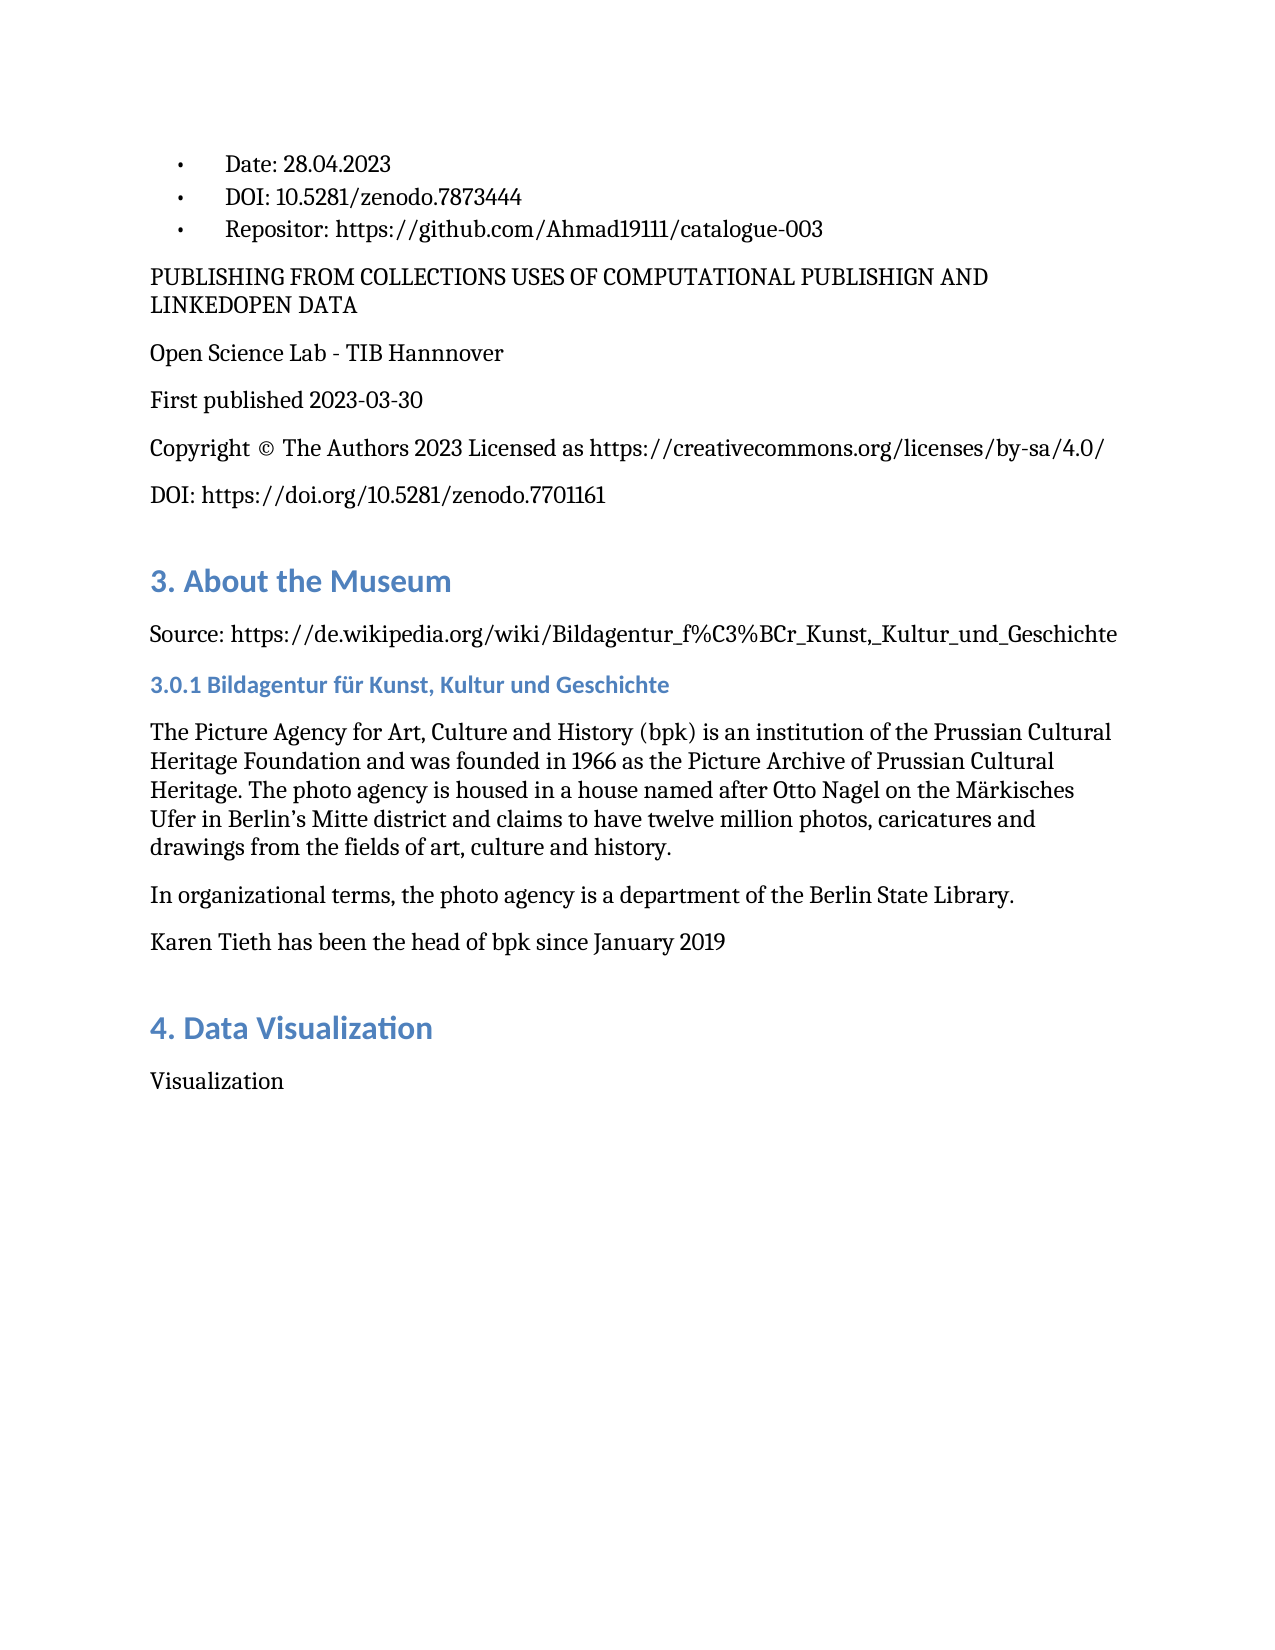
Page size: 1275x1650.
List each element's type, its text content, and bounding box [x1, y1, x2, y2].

text PUBLISHING FROM COLLECTIONS USES OF COMPUTATIONAL PUBLISHIGN AND LINKEDOPEN DATA [150, 262, 1125, 320]
text DOI: https://doi.org/10.5281/zenodo.7701161 [150, 481, 1125, 510]
subtitle 3. About the Museum [150, 560, 1125, 601]
text Karen Tieth has been the head of bpk since January 2019 [150, 928, 1125, 957]
text Visualization [150, 1067, 1125, 1095]
text First published 2023-03-30 [150, 386, 1125, 415]
list Repositor: https://github.com/Ahmad19111/catalogue-003 [175, 215, 1125, 244]
list DOI: 10.5281/zenodo.7873444 [175, 182, 1125, 211]
text Source: https://de.wikipedia.org/wiki/Bildagentur_f%C3%BCr_Kunst,_Kultur_und_Geschichte [150, 619, 1125, 648]
text In organizational terms, the photo agency is a department of the Berlin State Library. [150, 881, 1125, 909]
list Date: 28.04.2023 [175, 150, 1125, 179]
subtitle 4. Data Visualization [150, 1007, 1125, 1048]
text Open Science Lab - TIB Hannnover [150, 339, 1125, 367]
text Copyright © The Authors 2023 Licensed as https://creativecommons.org/licenses/by-sa/4.0/ [150, 434, 1125, 462]
text The Picture Agency for Art, Culture and History (bpk) is an institution of the Prussian Cultural Heritage Foundation and was founded in 1966 as the Picture Archive of Prussian Cultural Heritage. The photo agency is housed in a house named after Otto Nagel on the Märkisches Ufer in Berlin’s Mitte district and claims to have twelve million photos, caricatures and drawings from the fields of art, culture and history. [150, 718, 1125, 862]
subtitle 3.0.1 Bildagentur für Kunst, Kultur und Geschichte [150, 669, 1125, 699]
